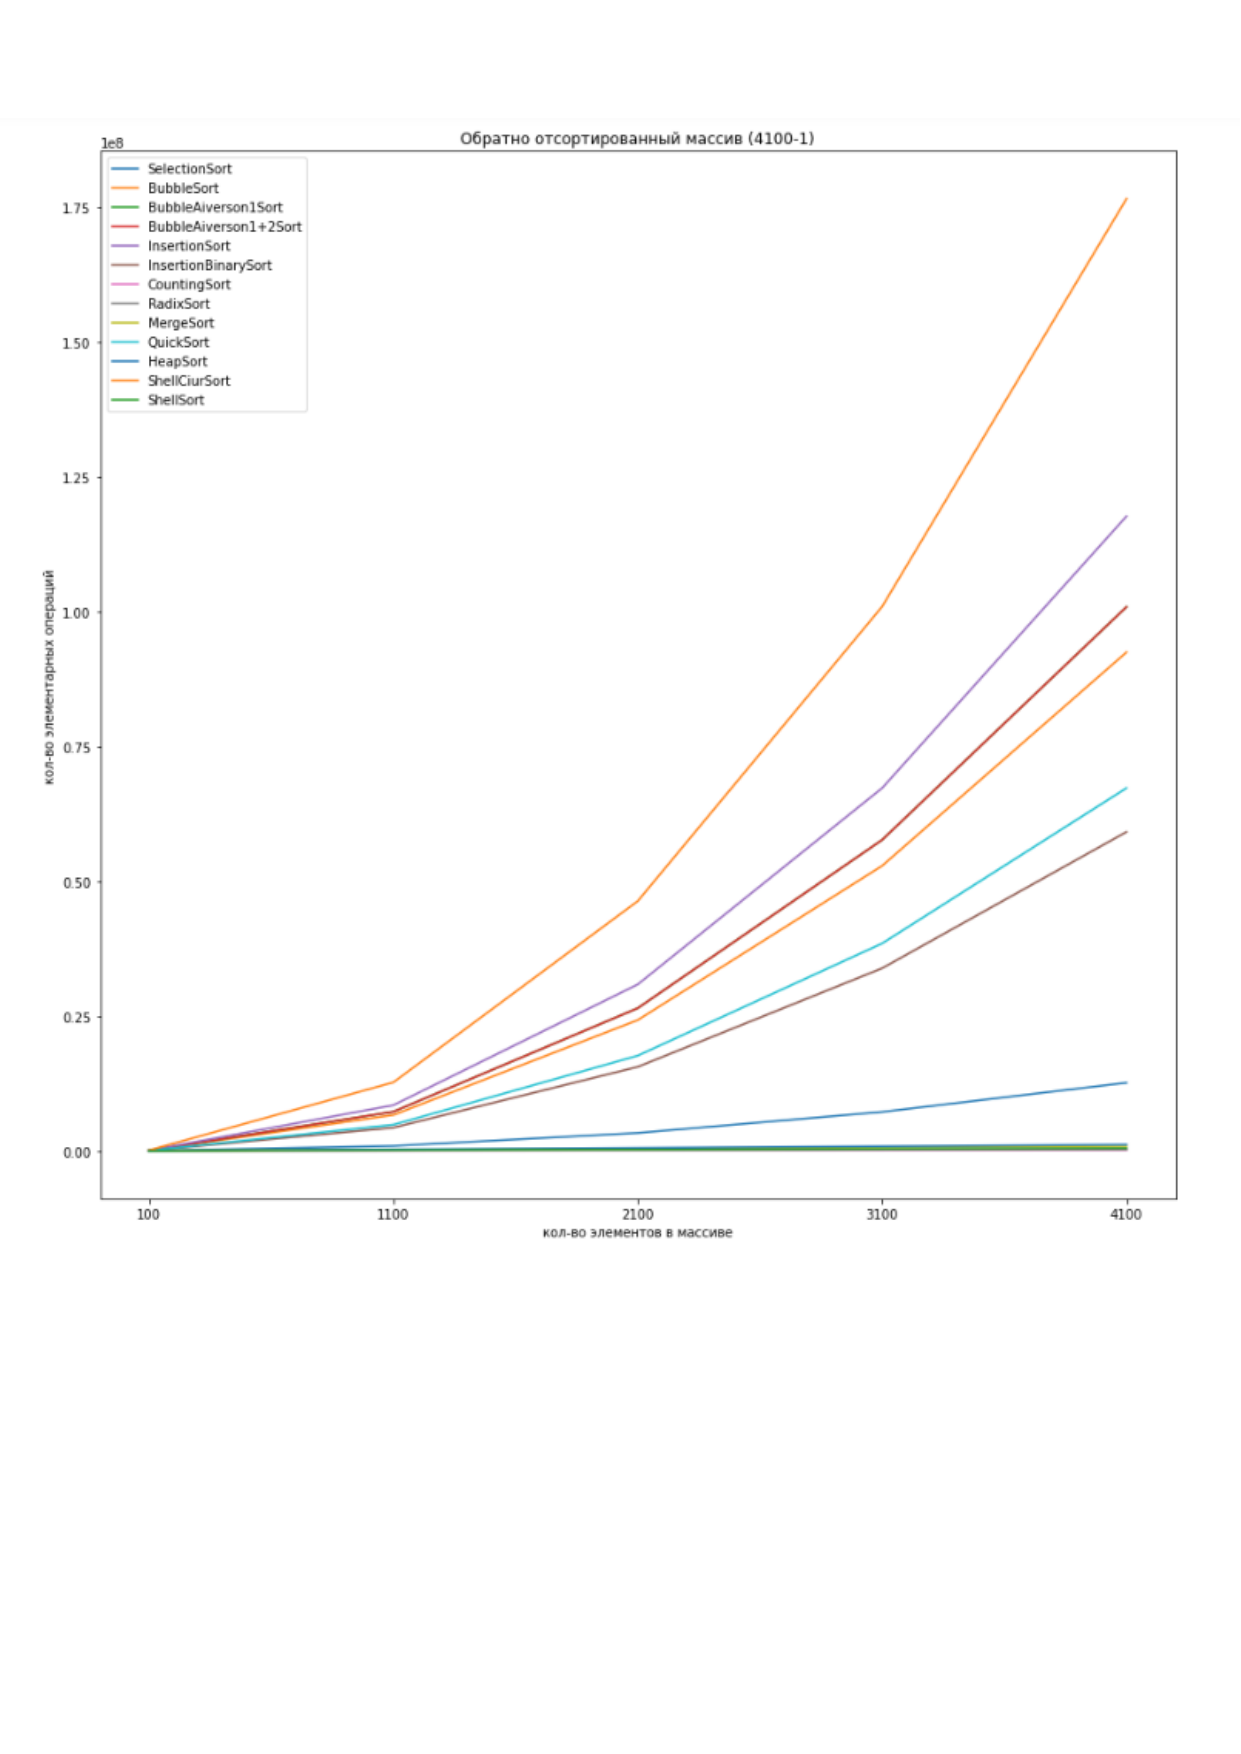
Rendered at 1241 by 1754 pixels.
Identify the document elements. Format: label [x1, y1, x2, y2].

picture [0, 118, 1241, 1257]
